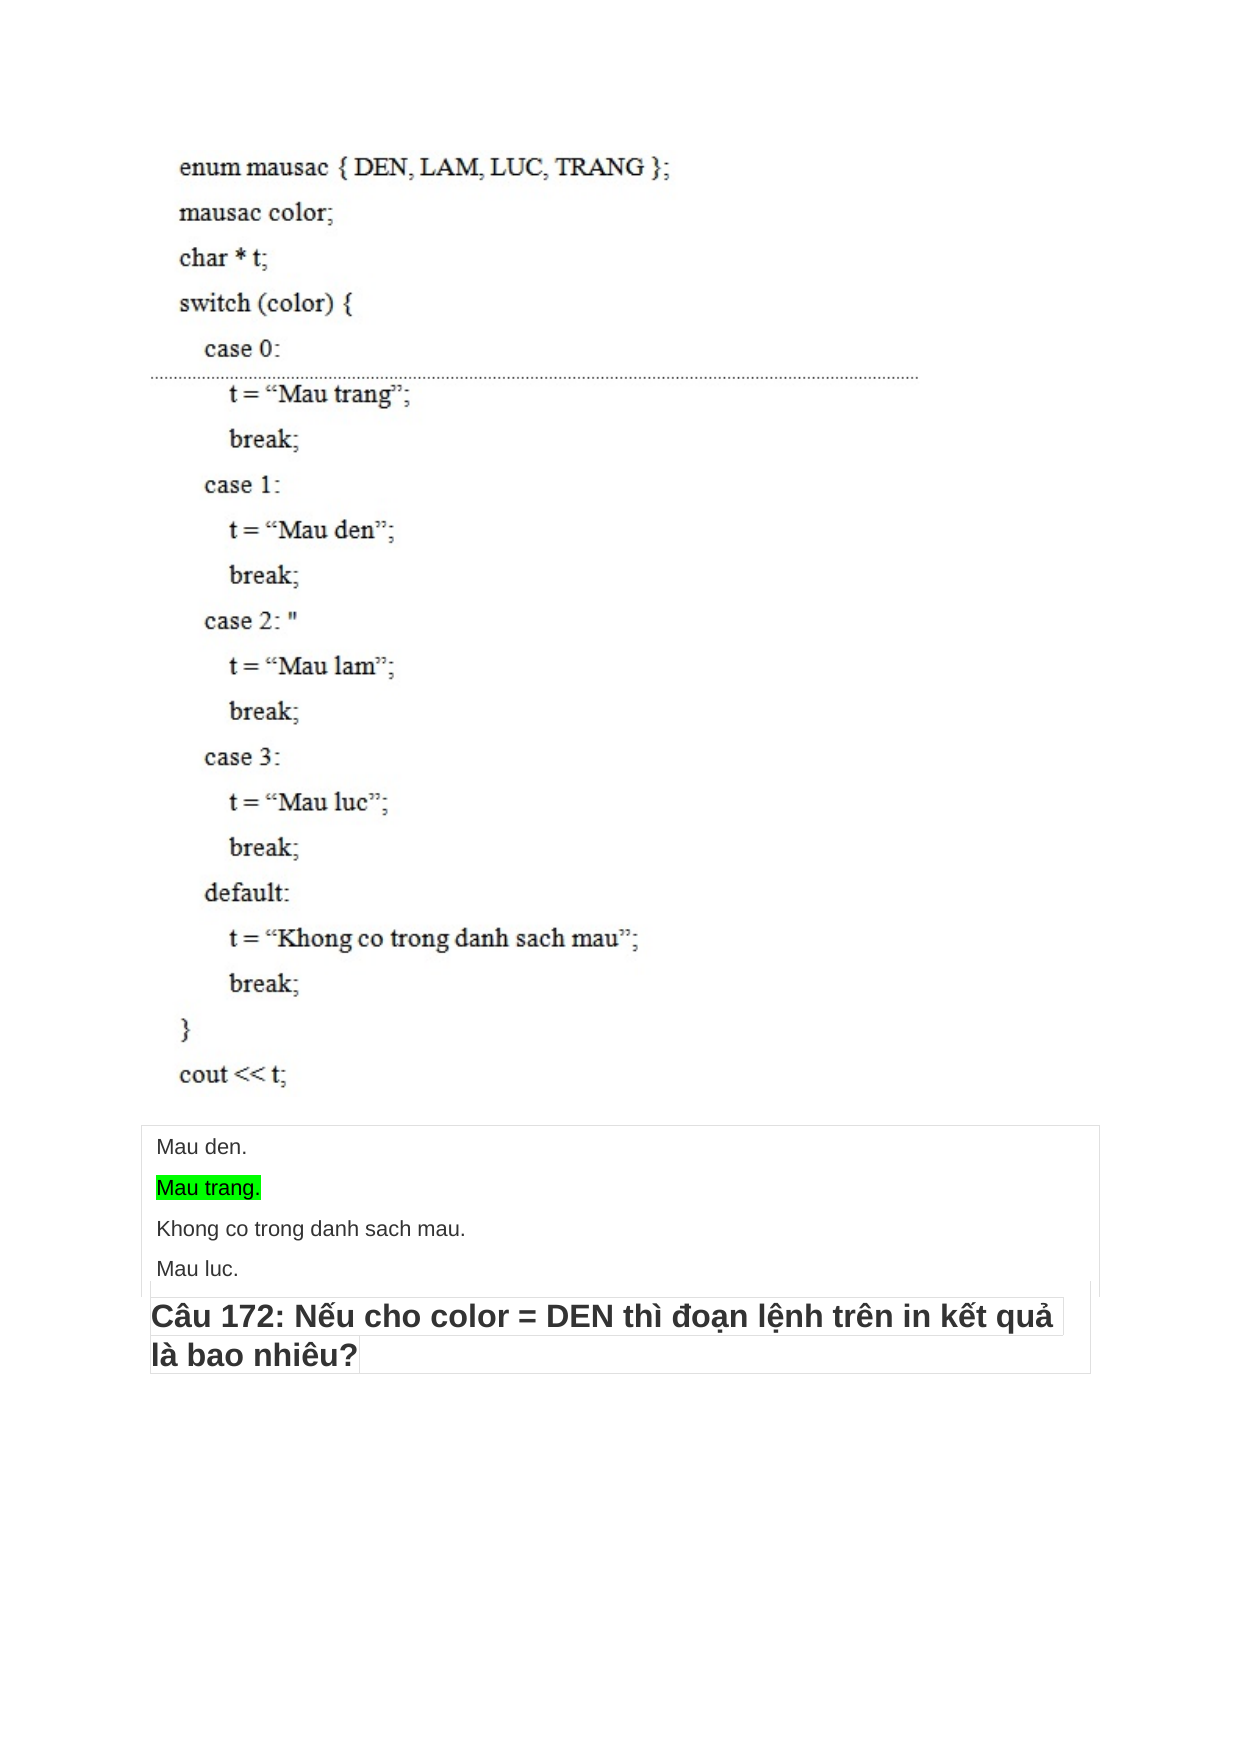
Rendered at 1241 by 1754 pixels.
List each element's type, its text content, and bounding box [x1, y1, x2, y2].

picture [150, 150, 921, 1097]
text Câu 172: Nếu cho color = DEN thì đoạn lệnh trên in kết quả là bao nhiêu? [360, 1297, 1090, 1373]
text Mau trang. [142, 1166, 1099, 1200]
text Câu 172: Nếu cho color = DEN thì đoạn lệnh trên in kết quả là bao nhiêu? [151, 1298, 1063, 1335]
text Mau luc. [142, 1247, 1099, 1281]
text Câu 172: Nếu cho color = DEN thì đoạn lệnh trên in kết quả là bao nhiêu? [151, 1336, 359, 1373]
text Mau den. [142, 1126, 1099, 1159]
text Khong co trong danh sach mau. [142, 1207, 1099, 1241]
